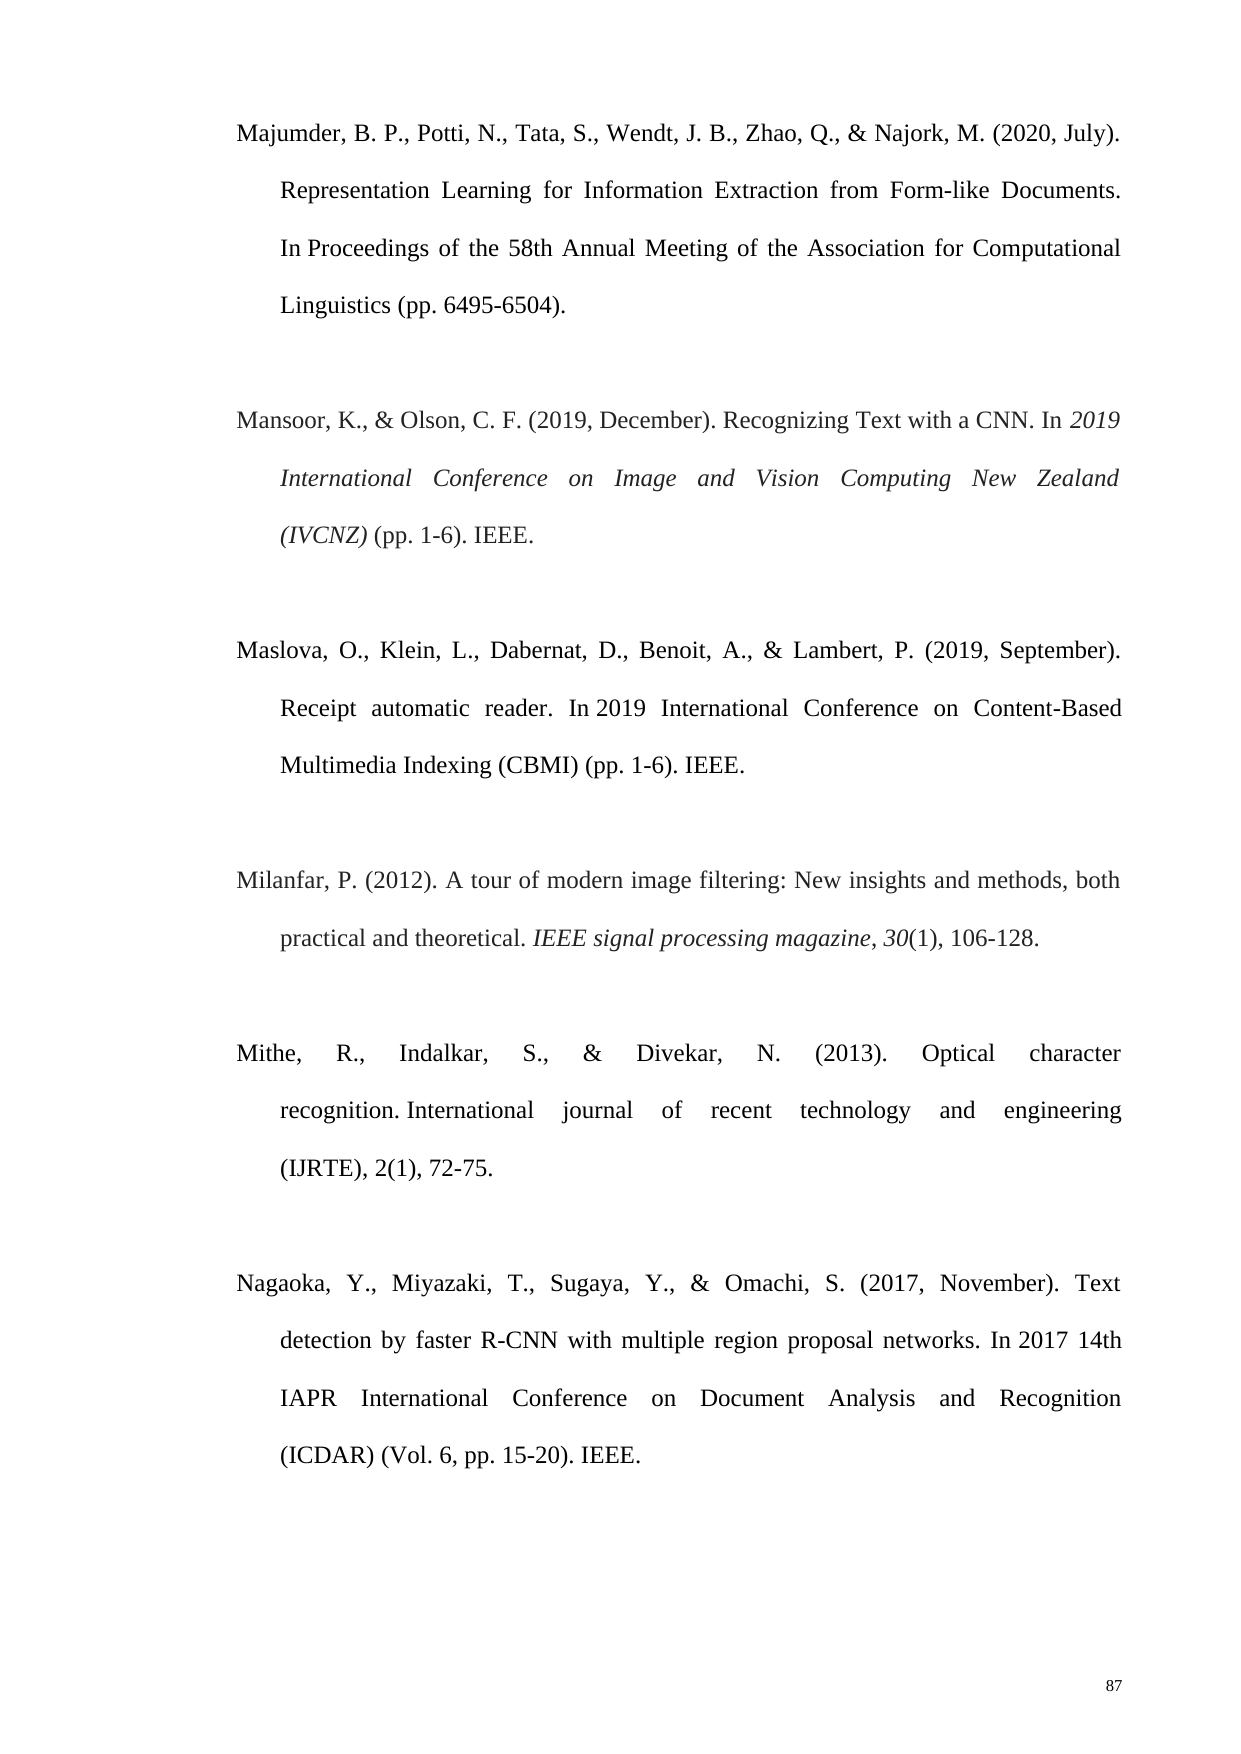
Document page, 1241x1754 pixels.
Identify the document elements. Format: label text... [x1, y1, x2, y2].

text Mansoor, K., & Olson, C. F. (2019, December). Recognizing Text with a CNN. In 2019 International Conference on Image and Vision Computing New Zealand (IVCNZ) (pp. 1-6). IEEE. [236, 406, 1122, 549]
text Nagaoka, Y., Miyazaki, T., Sugaya, Y., & Omachi, S. (2017, November). Text detection by faster R-CNN with multiple region proposal networks. In 2017 14th IAPR International Conference on Document Analysis and Recognition (ICDAR) (Vol. 6, pp. 15-20). IEEE. [236, 1268, 1122, 1469]
text Milanfar, P. (2012). A tour of modern image filtering: New insights and methods, both practical and theoretical. IEEE signal processing magazine, 30(1), 106-128. [236, 894, 1122, 952]
text Mithe, R., Indalkar, S., & Divekar, N. (2013). Optical character recognition. International journal of recent technology and engineering (IJRTE), 2(1), 72-75. [236, 1038, 1122, 1182]
text Majumder, B. P., Potti, N., Tata, S., Wendt, J. B., Zhao, Q., & Najork, M. (2020, July). Representation Learning for Information Extraction from Form-like Documents. In Proceedings of the 58th Annual Meeting of the Association for Computational Linguistics (pp. 6495-6504). [236, 118, 1122, 319]
text Maslova, O., Klein, L., Dabernat, D., Benoit, A., & Lambert, P. (2019, September). Receipt automatic reader. In 2019 International Conference on Content-Based Multimedia Indexing (CBMI) (pp. 1-6). IEEE. [236, 636, 1122, 779]
